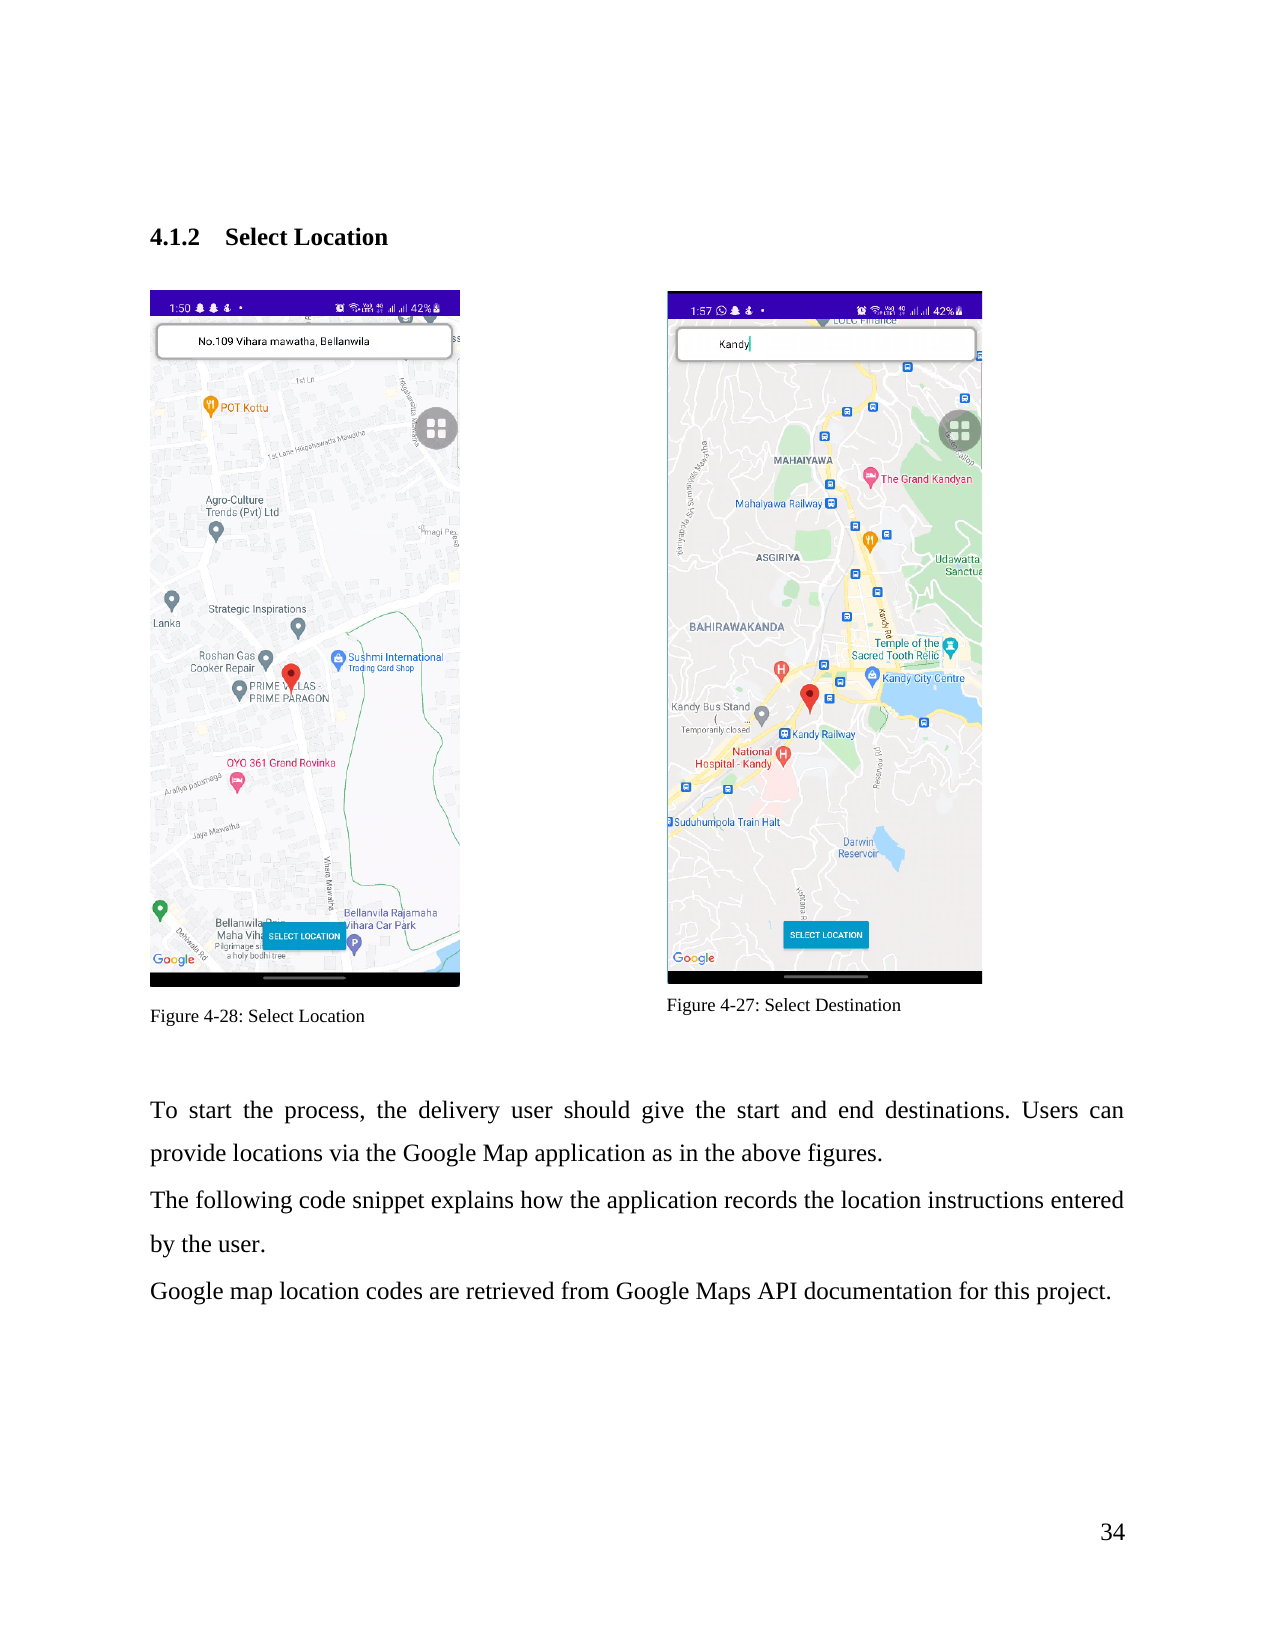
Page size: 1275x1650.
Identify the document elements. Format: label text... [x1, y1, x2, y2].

text The following code snippet explains how the application records the location instructions entered by the user. [150, 1186, 1125, 1257]
picture [150, 290, 460, 987]
subtitle Select Location [150, 222, 1125, 251]
text To start the process, the delivery user should give the start and end destinations. Users can provide locations via the Google Map application as in the above figures. [150, 1095, 1125, 1167]
text Google map location codes are retrieved from Google Maps API documentation for this project. [150, 1276, 1125, 1305]
picture [666, 291, 982, 982]
